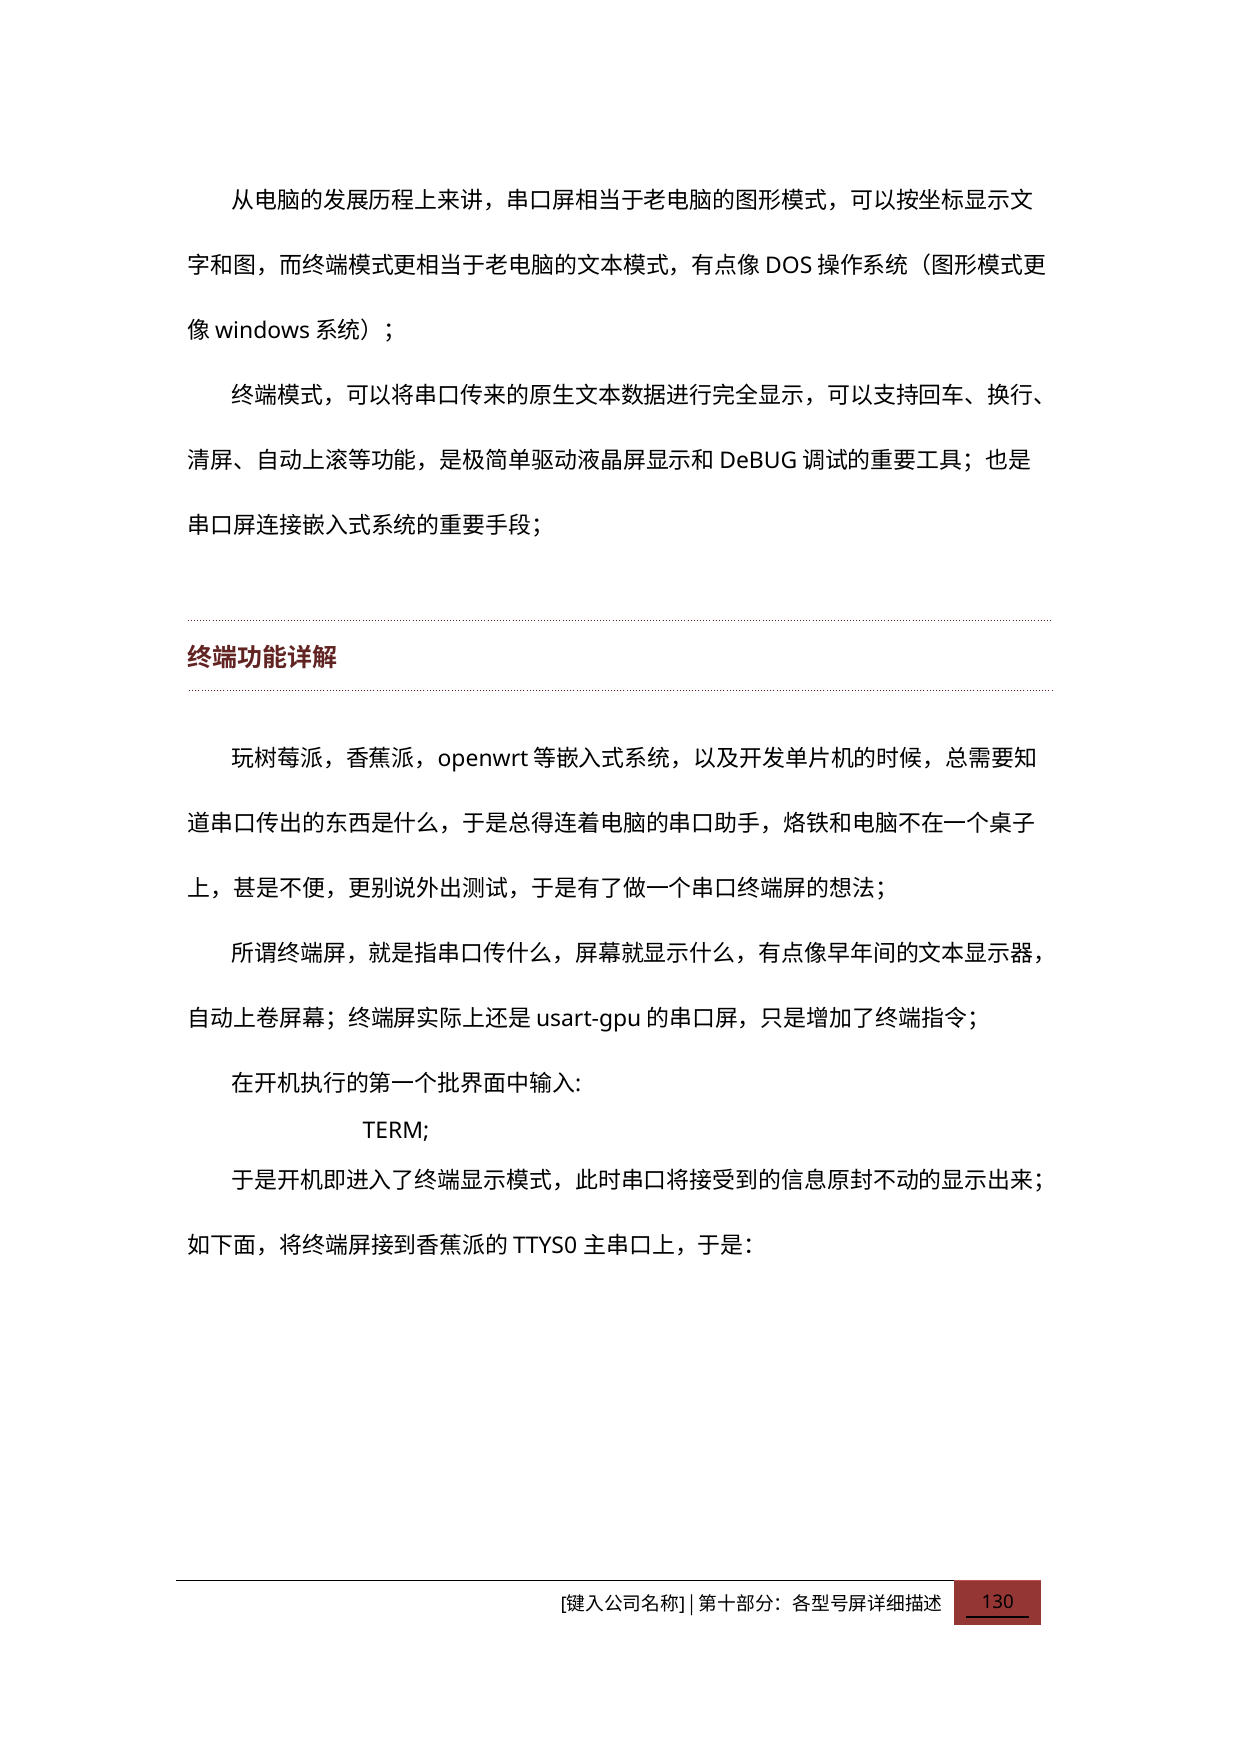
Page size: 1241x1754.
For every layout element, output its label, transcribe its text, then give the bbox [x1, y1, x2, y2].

subtitle 终端功能详解 [187, 620, 1053, 691]
text 玩树莓派，香蕉派，openwrt等嵌入式系统，以及开发单片机的时候，总需要知道串口传出的东西是什么，于是总得连着电脑的串口助手，烙铁和电脑不在一个桌子上，甚是不便，更别说外出测试，于是有了做一个串口终端屏的想法； [187, 724, 1053, 919]
text 所谓终端屏，就是指串口传什么，屏幕就显示什么，有点像早年间的文本显示器，自动上卷屏幕；终端屏实际上还是usart-gpu的串口屏，只是增加了终端指令； [187, 919, 1053, 1049]
text 在开机执行的第一个批界面中输入: TERM; 于是开机即进入了终端显示模式，此时串口将接受到的信息原封不动的显示出来；如下面，将终端屏接到香蕉派的TTYS0 主串口上，于是： [187, 1049, 1053, 1309]
text 从电脑的发展历程上来讲，串口屏相当于老电脑的图形模式，可以按坐标显示文字和图，而终端模式更相当于老电脑的文本模式，有点像DOS操作系统（图形模式更像windows系统）； [187, 166, 1053, 361]
text 终端模式，可以将串口传来的原生文本数据进行完全显示，可以支持回车、换行、清屏、自动上滚等功能，是极简单驱动液晶屏显示和DeBUG调试的重要工具；也是串口屏连接嵌入式系统的重要手段； [187, 361, 1053, 556]
